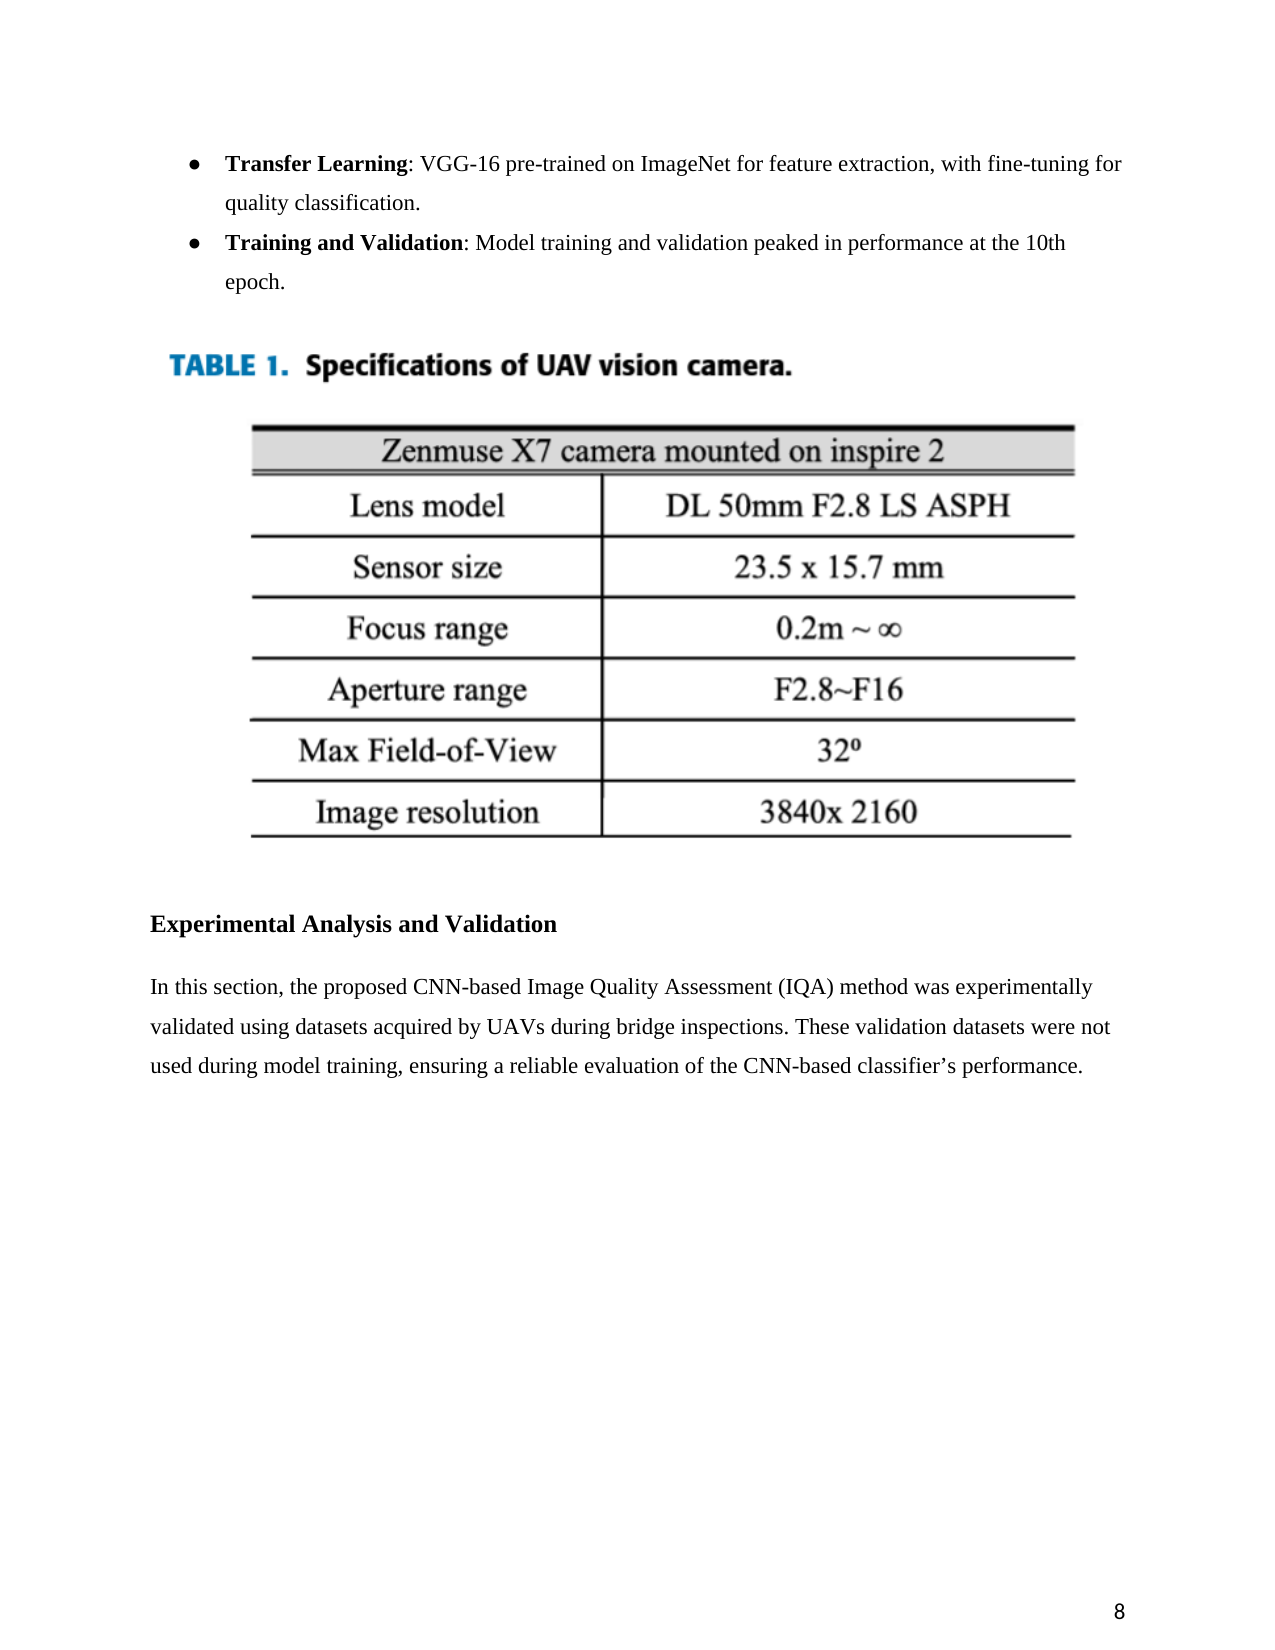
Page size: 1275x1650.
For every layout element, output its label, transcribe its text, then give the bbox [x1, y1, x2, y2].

list Training and Validation: Model training and validation peaked in performance at the 10th epoch. [187, 229, 1125, 295]
list Transfer Learning: VGG-16 pre-trained on ImageNet for feature extraction, with fine-tuning for quality classification. [187, 150, 1125, 216]
picture [150, 332, 1125, 871]
text In this section, the proposed CNN-based Image Quality Assessment (IQA) method was experimentally validated using datasets acquired by UAVs during bridge inspections. These validation datasets were not used during model training, ensuring a reliable evaluation of the CNN-based classifier’s performance. [150, 973, 1125, 1079]
text Experimental Analysis and Validation [150, 909, 1125, 938]
